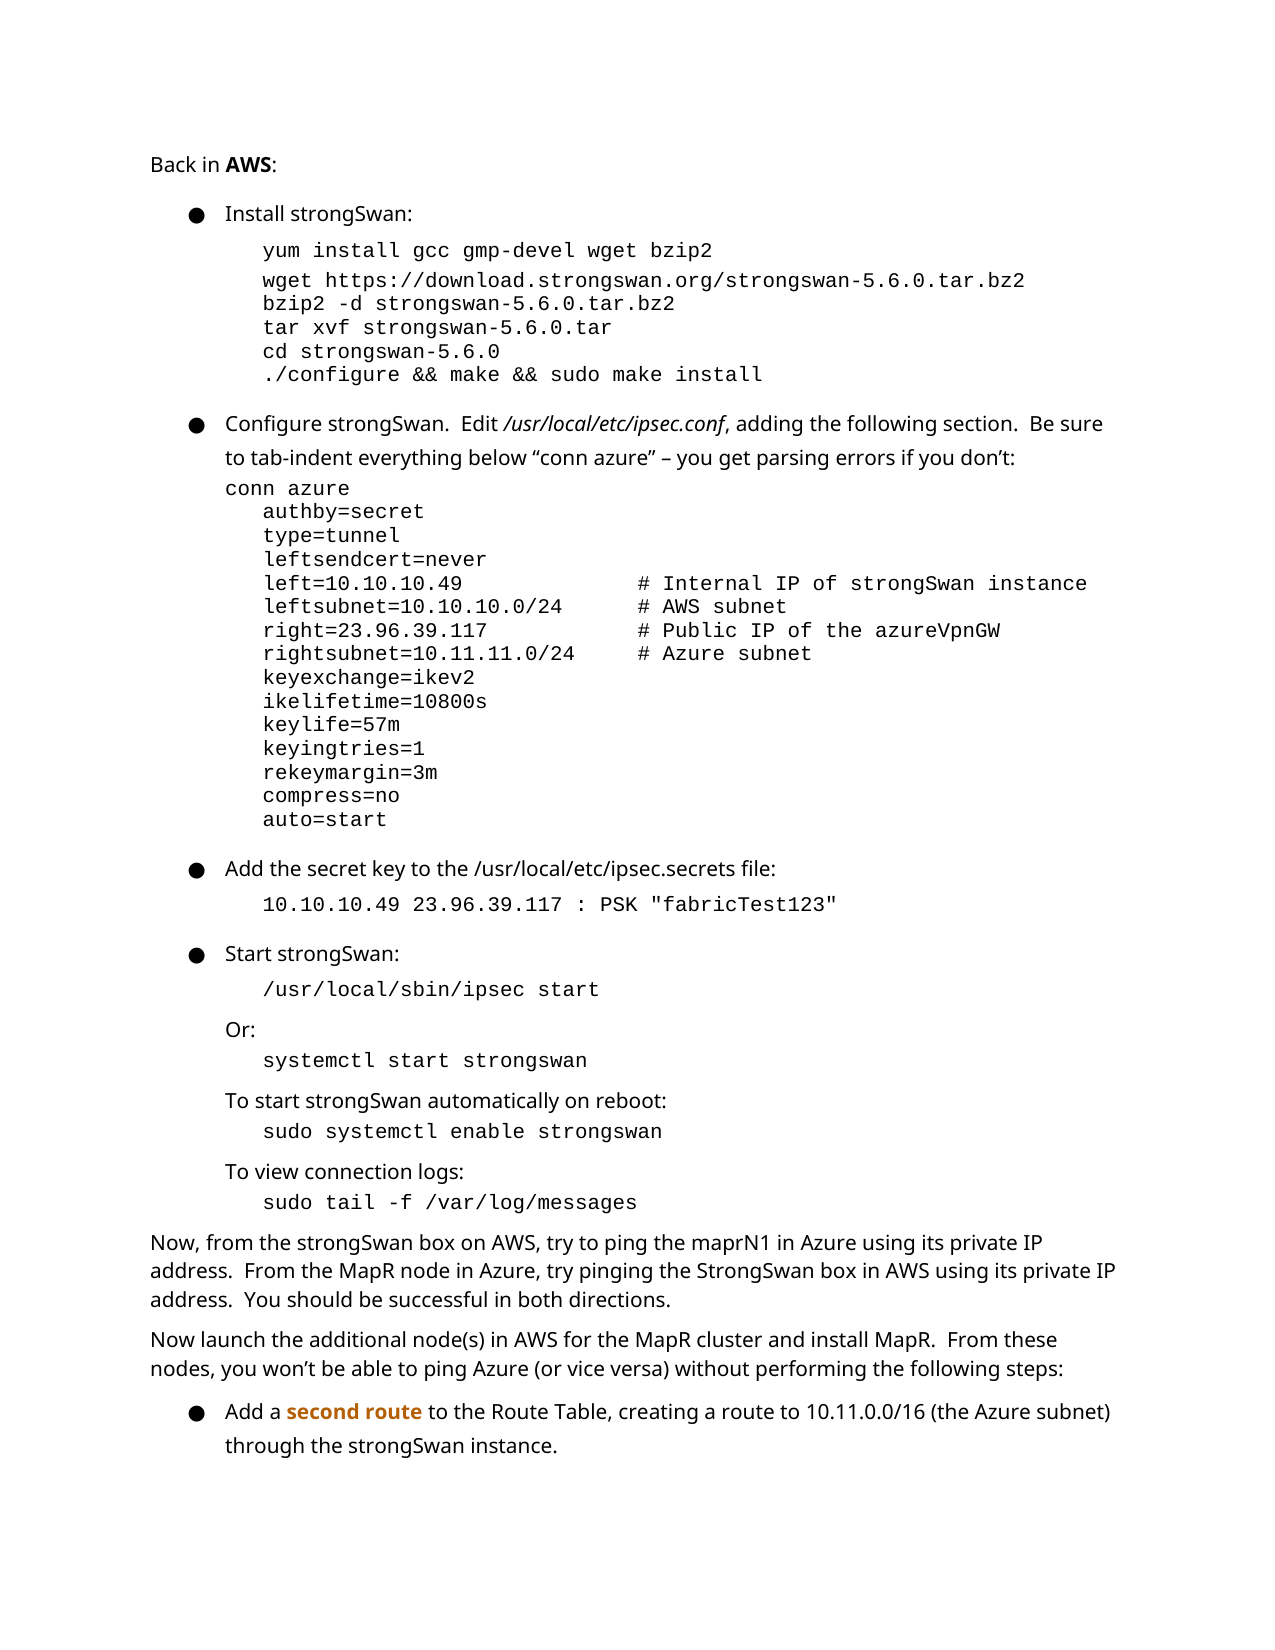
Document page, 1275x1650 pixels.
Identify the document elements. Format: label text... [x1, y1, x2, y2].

text cd strongswan-5.6.0 [262, 341, 1125, 364]
text leftsubnet=10.10.10.0/24 # AWS subnet [225, 596, 1125, 620]
text ikelifetime=10800s [225, 691, 1125, 714]
list Install strongSwan: [187, 191, 1125, 234]
text auto=start [225, 809, 1125, 833]
text leftsendcert=never [225, 549, 1125, 572]
text Back in AWS: [150, 150, 1125, 178]
text keylife=57m [225, 714, 1125, 738]
text rekeymargin=3m [225, 762, 1125, 785]
text Or: [225, 1015, 1125, 1044]
text sudo tail -f /var/log/messages [262, 1192, 1125, 1215]
list Start strongSwan: [187, 930, 1125, 973]
text Now, from the strongSwan box on AWS, try to ping the maprN1 in Azure using its private IP address. From the MapR node in Azure, try pinging the StrongSwan box in AWS using its private IP address. You should be successful in both directions. [150, 1228, 1125, 1313]
text Now launch the additional node(s) in AWS for the MapR cluster and install MapR. From these nodes, you won’t be able to ping Azure (or vice versa) without performing the following steps: [150, 1326, 1125, 1382]
text right=23.96.39.117 # Public IP of the azureVpnGW [225, 620, 1125, 643]
text left=10.10.10.49 # Internal IP of strongSwan instance [225, 572, 1125, 596]
text authby=secret [225, 502, 1125, 525]
text /usr/local/sbin/ipsec start [262, 979, 1125, 1003]
text To start strongSwan automatically on reboot: [225, 1086, 1125, 1114]
text bzip2 -d strongswan-5.6.0.tar.bz2 [262, 293, 1125, 317]
text tar xvf strongswan-5.6.0.tar [262, 317, 1125, 341]
text rightsubnet=10.11.11.0/24 # Azure subnet [225, 643, 1125, 667]
text conn azure [225, 478, 1125, 502]
list Configure strongSwan. Edit /usr/local/etc/ipsec.conf, adding the following section. Be sure to tab-indent everything below “conn azure” – you get parsing errors if you don’t: [187, 401, 1125, 472]
text type=tunnel [225, 525, 1125, 549]
text ./configure && make && sudo make install [262, 364, 1125, 388]
text keyexchange=ikev2 [225, 667, 1125, 691]
text 10.10.10.49 23.96.39.117 : PSK "fabricTest123" [262, 894, 1125, 918]
text systemctl start strongswan [262, 1050, 1125, 1074]
text keyingtries=1 [225, 738, 1125, 762]
text sudo systemctl enable strongswan [262, 1121, 1125, 1144]
text wget https://download.strongswan.org/strongswan-5.6.0.tar.bz2 [262, 270, 1125, 293]
list Add a second route to the Route Table, creating a route to 10.11.0.0/16 (the Azure subnet) through the strongSwan instance. [187, 1389, 1125, 1460]
text To view connection logs: [225, 1157, 1125, 1185]
text yum install gcc gmp-devel wget bzip2 [262, 240, 1125, 263]
text compress=no [225, 785, 1125, 809]
list Add the secret key to the /usr/local/etc/ipsec.secrets file: [187, 845, 1125, 888]
